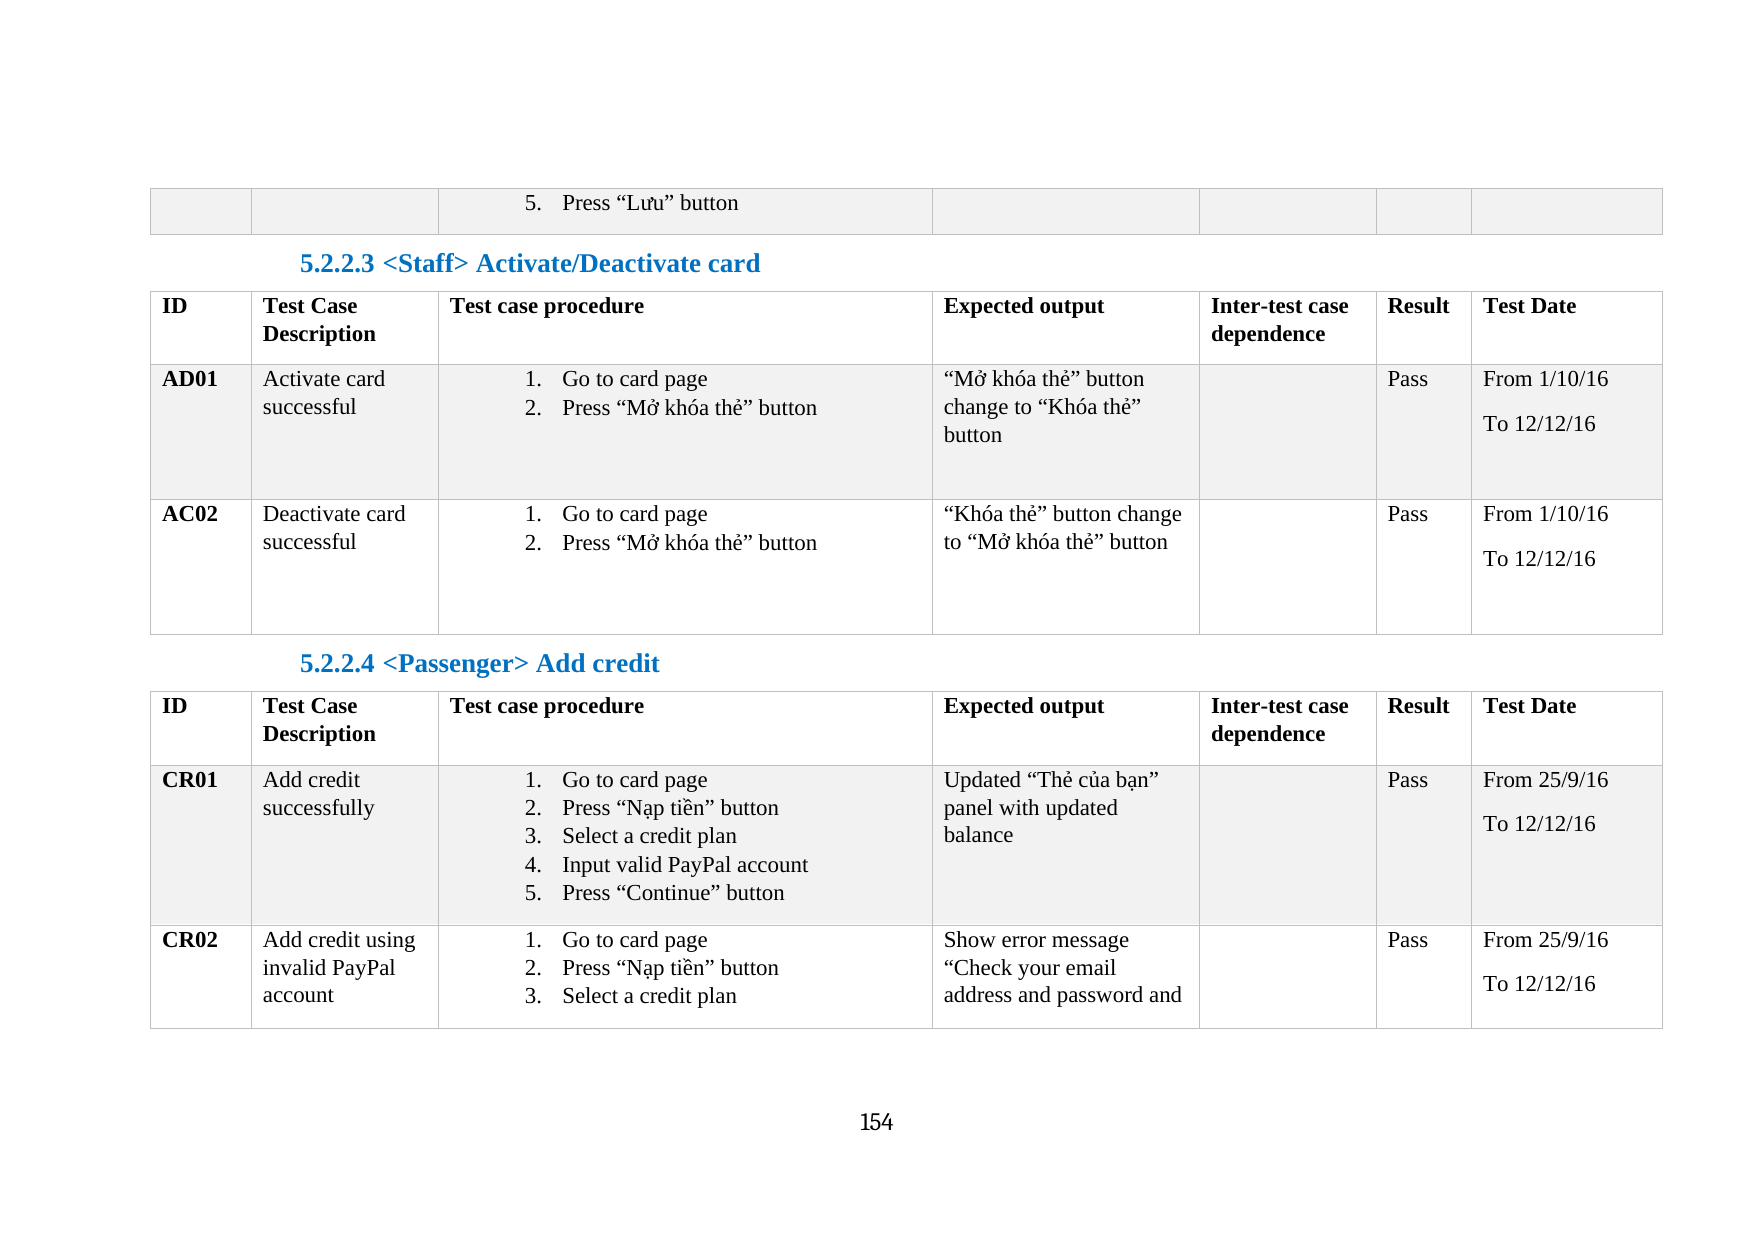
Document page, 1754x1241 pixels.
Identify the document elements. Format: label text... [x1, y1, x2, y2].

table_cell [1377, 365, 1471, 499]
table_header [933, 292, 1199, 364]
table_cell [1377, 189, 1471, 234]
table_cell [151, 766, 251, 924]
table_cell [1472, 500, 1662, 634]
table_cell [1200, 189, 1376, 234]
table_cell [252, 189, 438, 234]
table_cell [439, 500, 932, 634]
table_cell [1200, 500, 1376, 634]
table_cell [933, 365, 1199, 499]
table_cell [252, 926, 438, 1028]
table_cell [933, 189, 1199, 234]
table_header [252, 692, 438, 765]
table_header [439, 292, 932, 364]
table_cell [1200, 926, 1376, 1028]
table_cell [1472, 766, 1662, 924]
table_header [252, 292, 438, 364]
text <Passenger> Add credit [300, 647, 1604, 679]
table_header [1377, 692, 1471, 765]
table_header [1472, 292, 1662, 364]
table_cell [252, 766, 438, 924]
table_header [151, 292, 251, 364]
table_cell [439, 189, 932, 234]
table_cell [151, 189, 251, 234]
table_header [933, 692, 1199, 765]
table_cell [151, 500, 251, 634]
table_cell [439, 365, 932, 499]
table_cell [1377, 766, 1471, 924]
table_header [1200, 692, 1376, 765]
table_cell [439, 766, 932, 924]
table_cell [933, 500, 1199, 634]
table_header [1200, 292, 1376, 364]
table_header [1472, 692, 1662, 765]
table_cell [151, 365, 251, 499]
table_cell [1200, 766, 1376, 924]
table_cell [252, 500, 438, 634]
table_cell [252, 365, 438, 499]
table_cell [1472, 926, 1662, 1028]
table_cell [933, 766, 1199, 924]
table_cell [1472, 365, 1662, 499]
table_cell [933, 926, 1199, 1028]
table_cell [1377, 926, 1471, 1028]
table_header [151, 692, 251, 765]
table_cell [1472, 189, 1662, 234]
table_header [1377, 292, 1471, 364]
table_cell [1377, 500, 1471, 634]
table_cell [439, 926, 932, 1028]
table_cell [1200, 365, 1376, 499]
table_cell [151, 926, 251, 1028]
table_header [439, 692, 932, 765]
text <Staff> Activate/Deactivate card [300, 247, 1604, 278]
